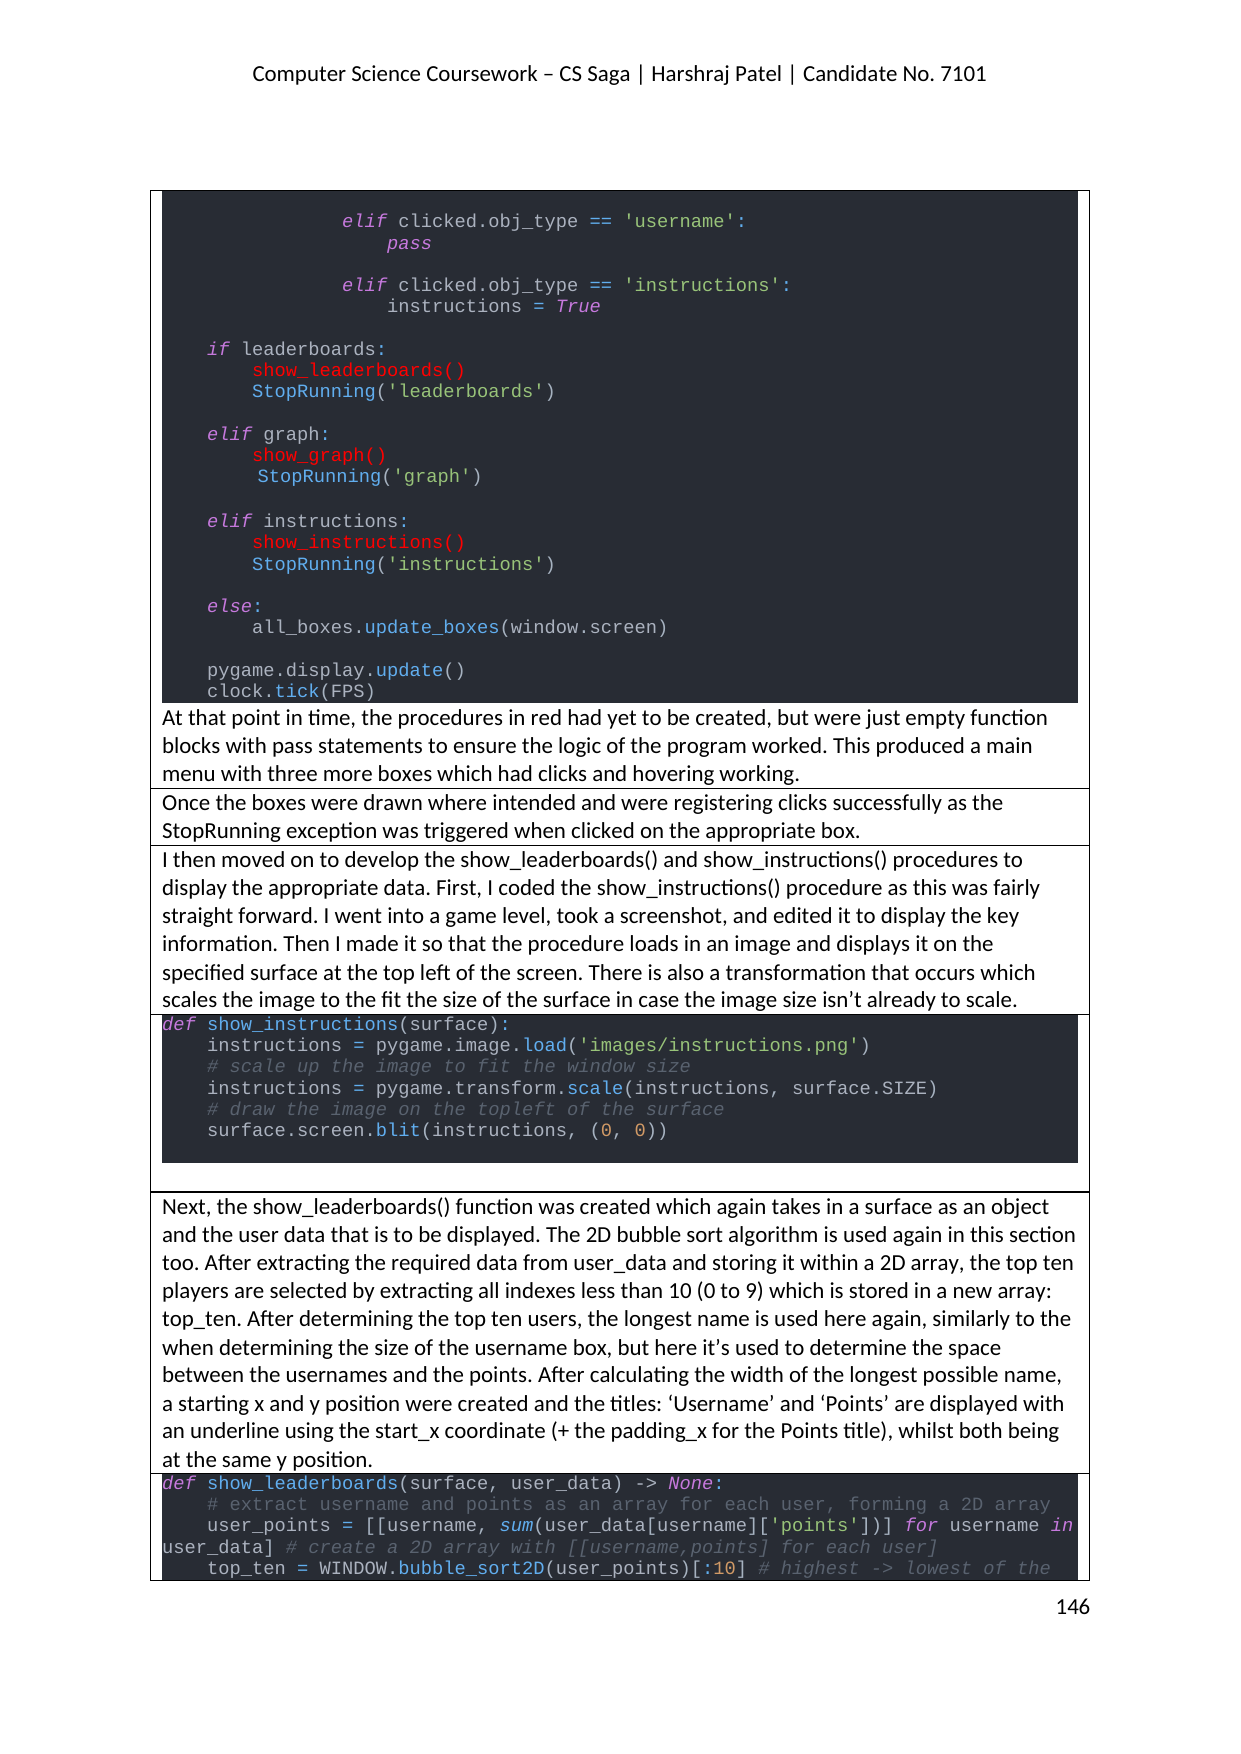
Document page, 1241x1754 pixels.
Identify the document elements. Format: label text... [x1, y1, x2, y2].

table_cell I then moved on to develop the show_leaderboards() and show_instructions() procedures to display the appropriate data. First, I coded the show_instructions() procedure as this was fairly straight forward. I went into a game level, took a screenshot, and edited it to display the key information. Then I made it so that the procedure loads in an image and displays it on the specified surface at the top left of the screen. There is also a transformation that occurs which scales the image to the fit the size of the surface in case the image size isn’t already to scale. [151, 846, 1089, 1014]
table_cell Next, the show_leaderboards() function was created which again takes in a surface as an object and the user data that is to be displayed. The 2D bubble sort algorithm is used again in this section too. After extracting the required data from user_data and storing it within a 2D array, the top ten players are selected by extracting all indexes less than 10 (0 to 9) which is stored in a new array: top_ten. After determining the top ten users, the longest name is used here again, similarly to the when determining the size of the username box, but here it’s used to determine the space between the usernames and the points. After calculating the width of the longest possible name, a starting x and y position were created and the titles: ‘Username’ and ‘Points’ are displayed with an underline using the start_x coordinate (+ the padding_x for the Points title), whilst both being at the same y position. [151, 1193, 1089, 1473]
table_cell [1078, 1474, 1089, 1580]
table_cell def show_instructions(surface): instructions = pygame.image.load('images/instructions.png') # scale up the image to fit the window size instructions = pygame.transform.scale(instructions, surface.SIZE) # draw the image on the topleft of the surface surface.screen.blit(instructions, (0, 0)) [151, 1015, 1089, 1191]
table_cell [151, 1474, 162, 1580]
table_cell Once the boxes were drawn where intended and were registering clicks successfully as the StopRunning exception was triggered when clicked on the appropriate box. [151, 789, 1089, 844]
